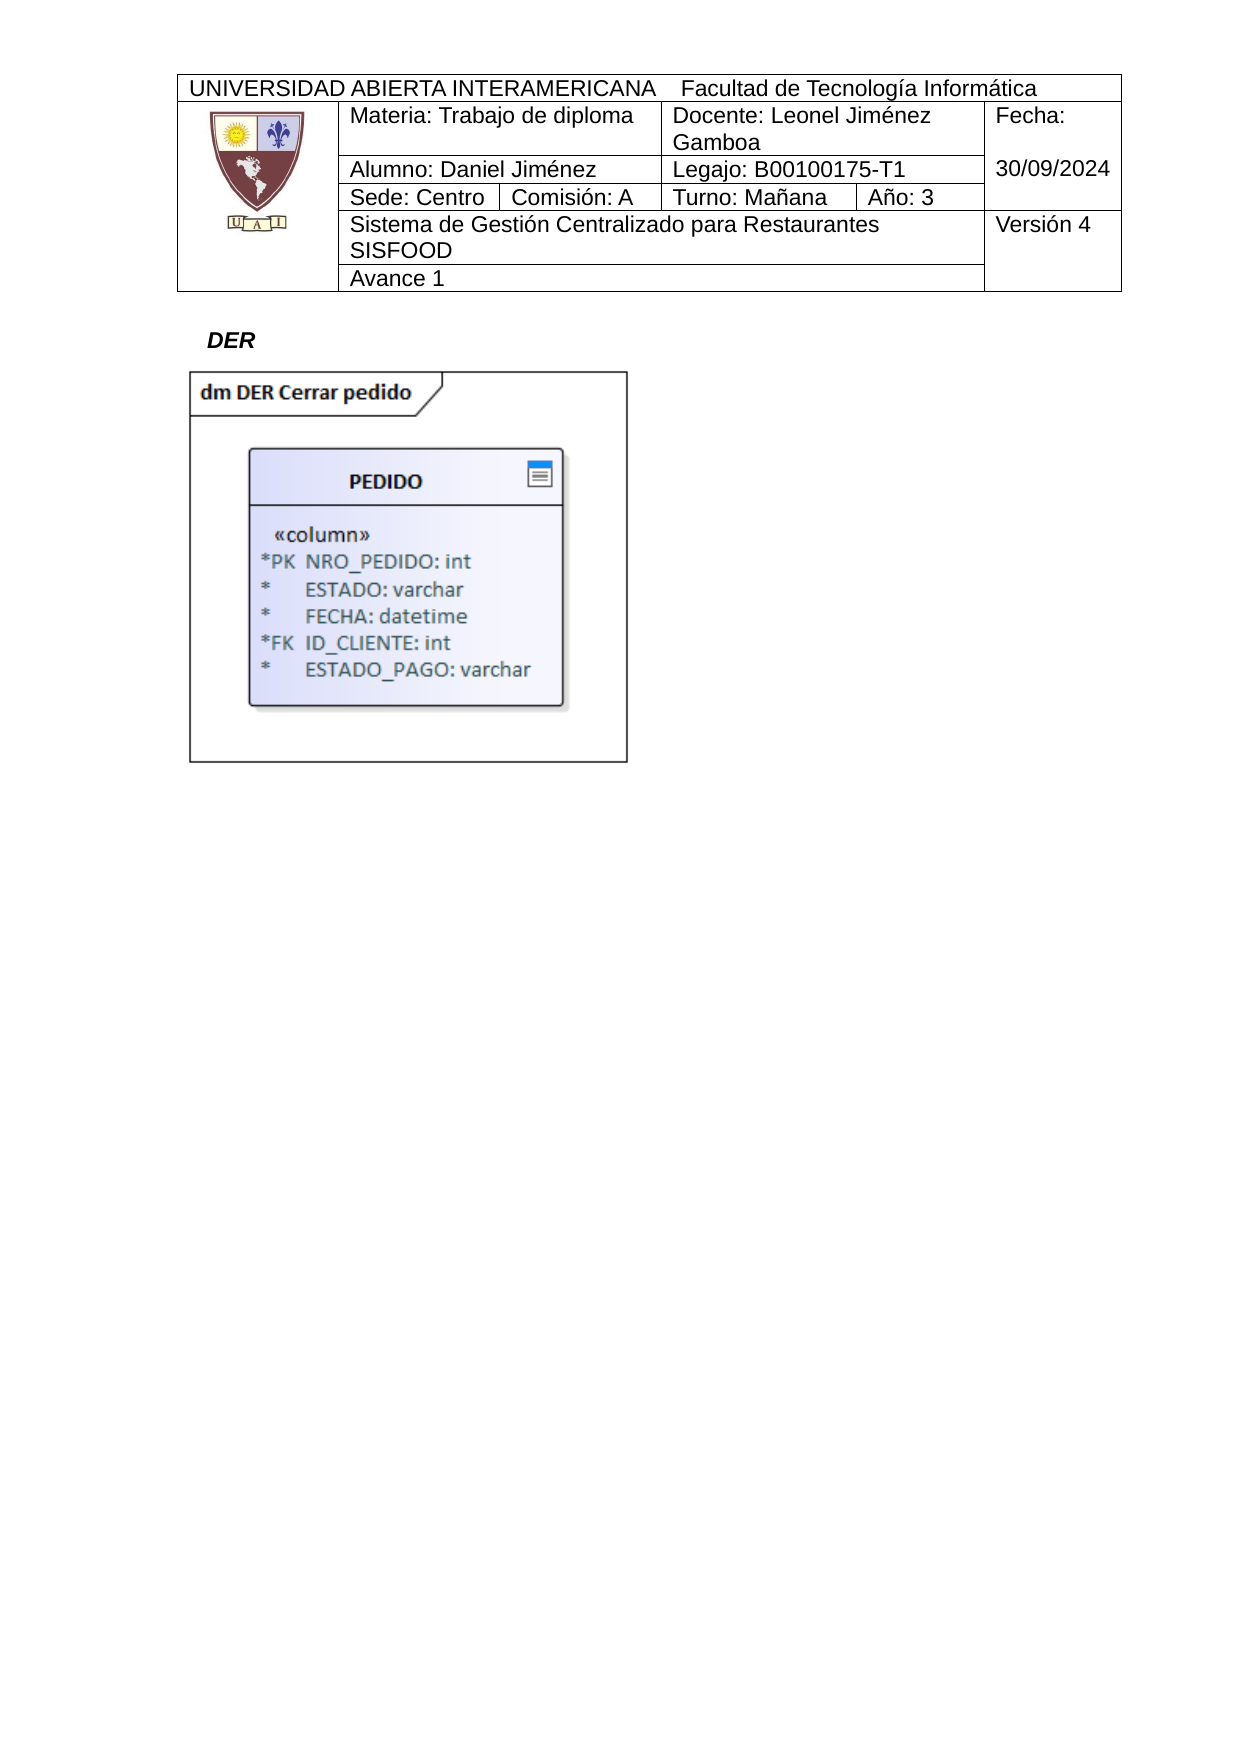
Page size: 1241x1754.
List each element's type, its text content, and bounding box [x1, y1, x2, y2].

picture [177, 359, 639, 774]
subtitle DER [207, 327, 1122, 353]
picture [188, 102, 327, 236]
